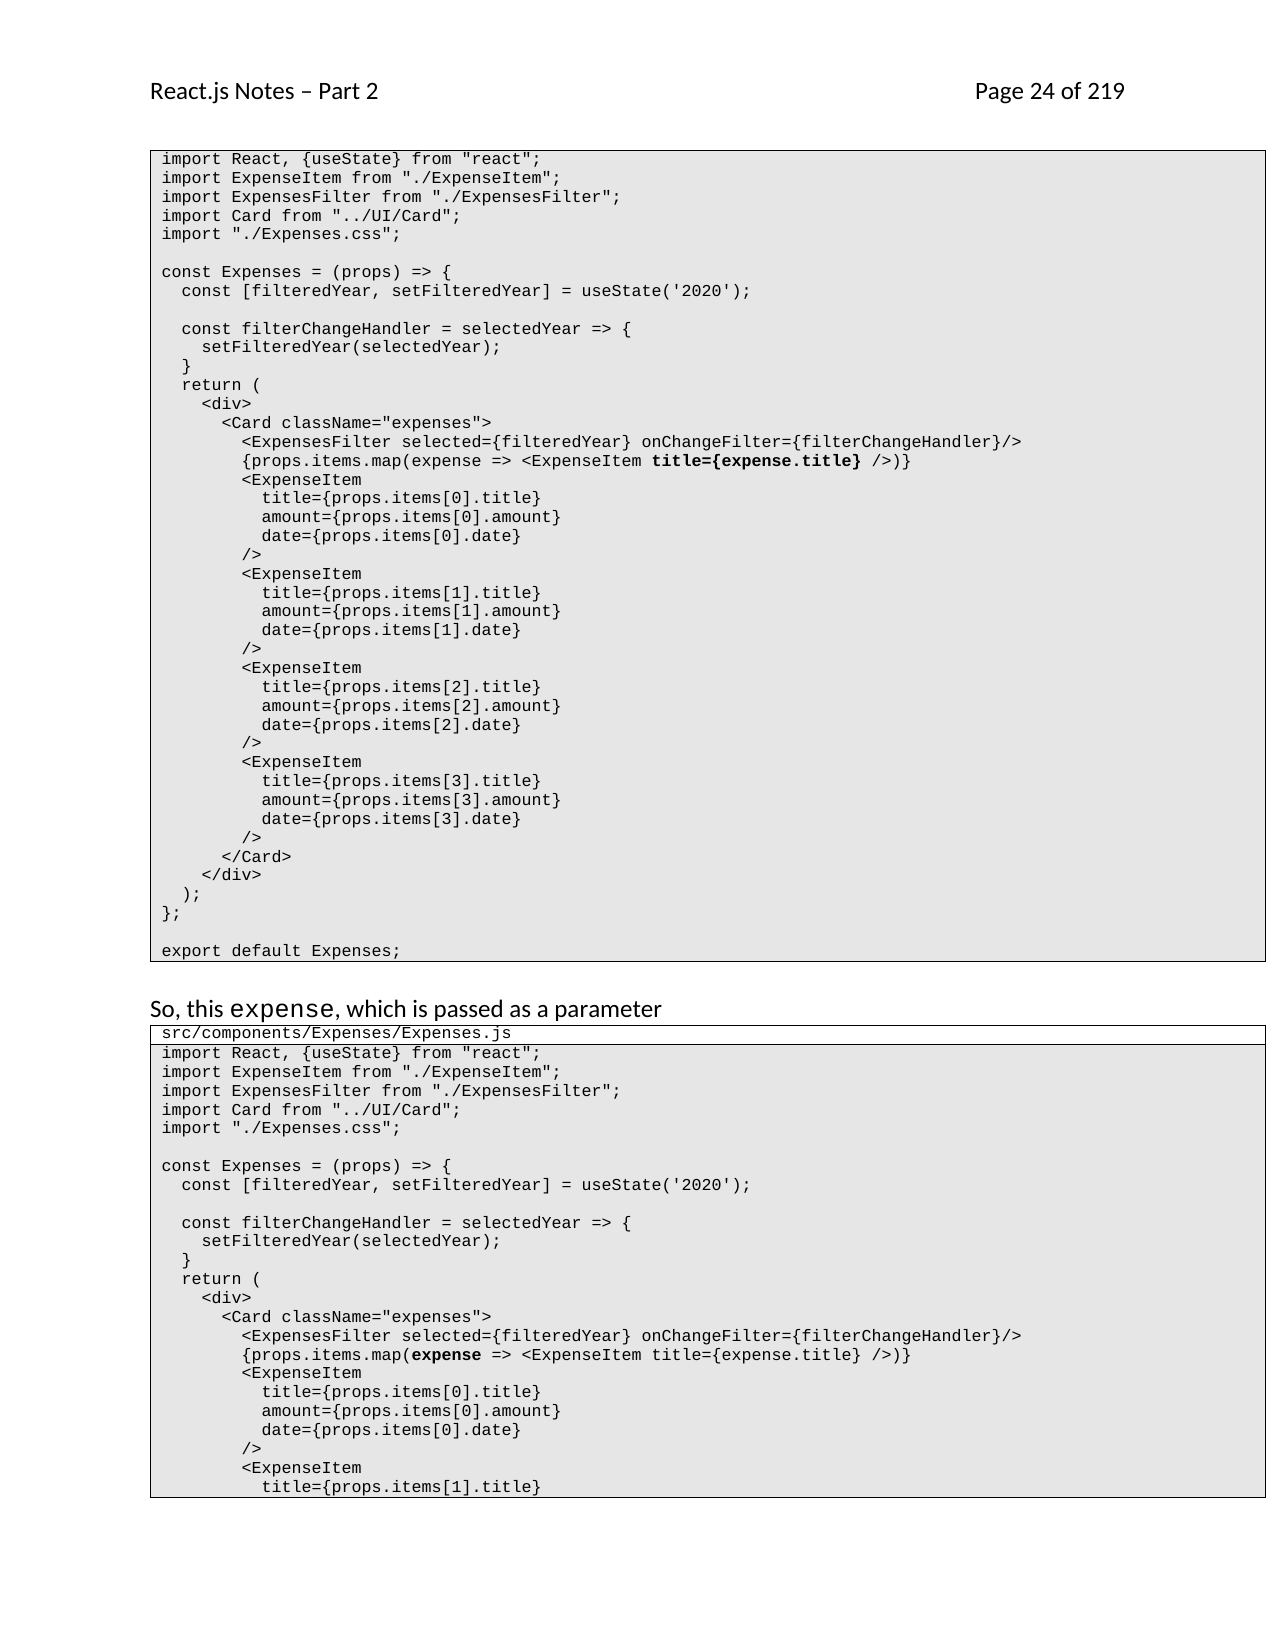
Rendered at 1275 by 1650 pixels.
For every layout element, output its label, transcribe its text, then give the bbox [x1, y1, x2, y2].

table_header src/components/Expenses/Expenses.js [151, 1026, 1265, 1044]
text So, this expense, which is passed as a parameter [150, 993, 1125, 1024]
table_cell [151, 1045, 1265, 1497]
